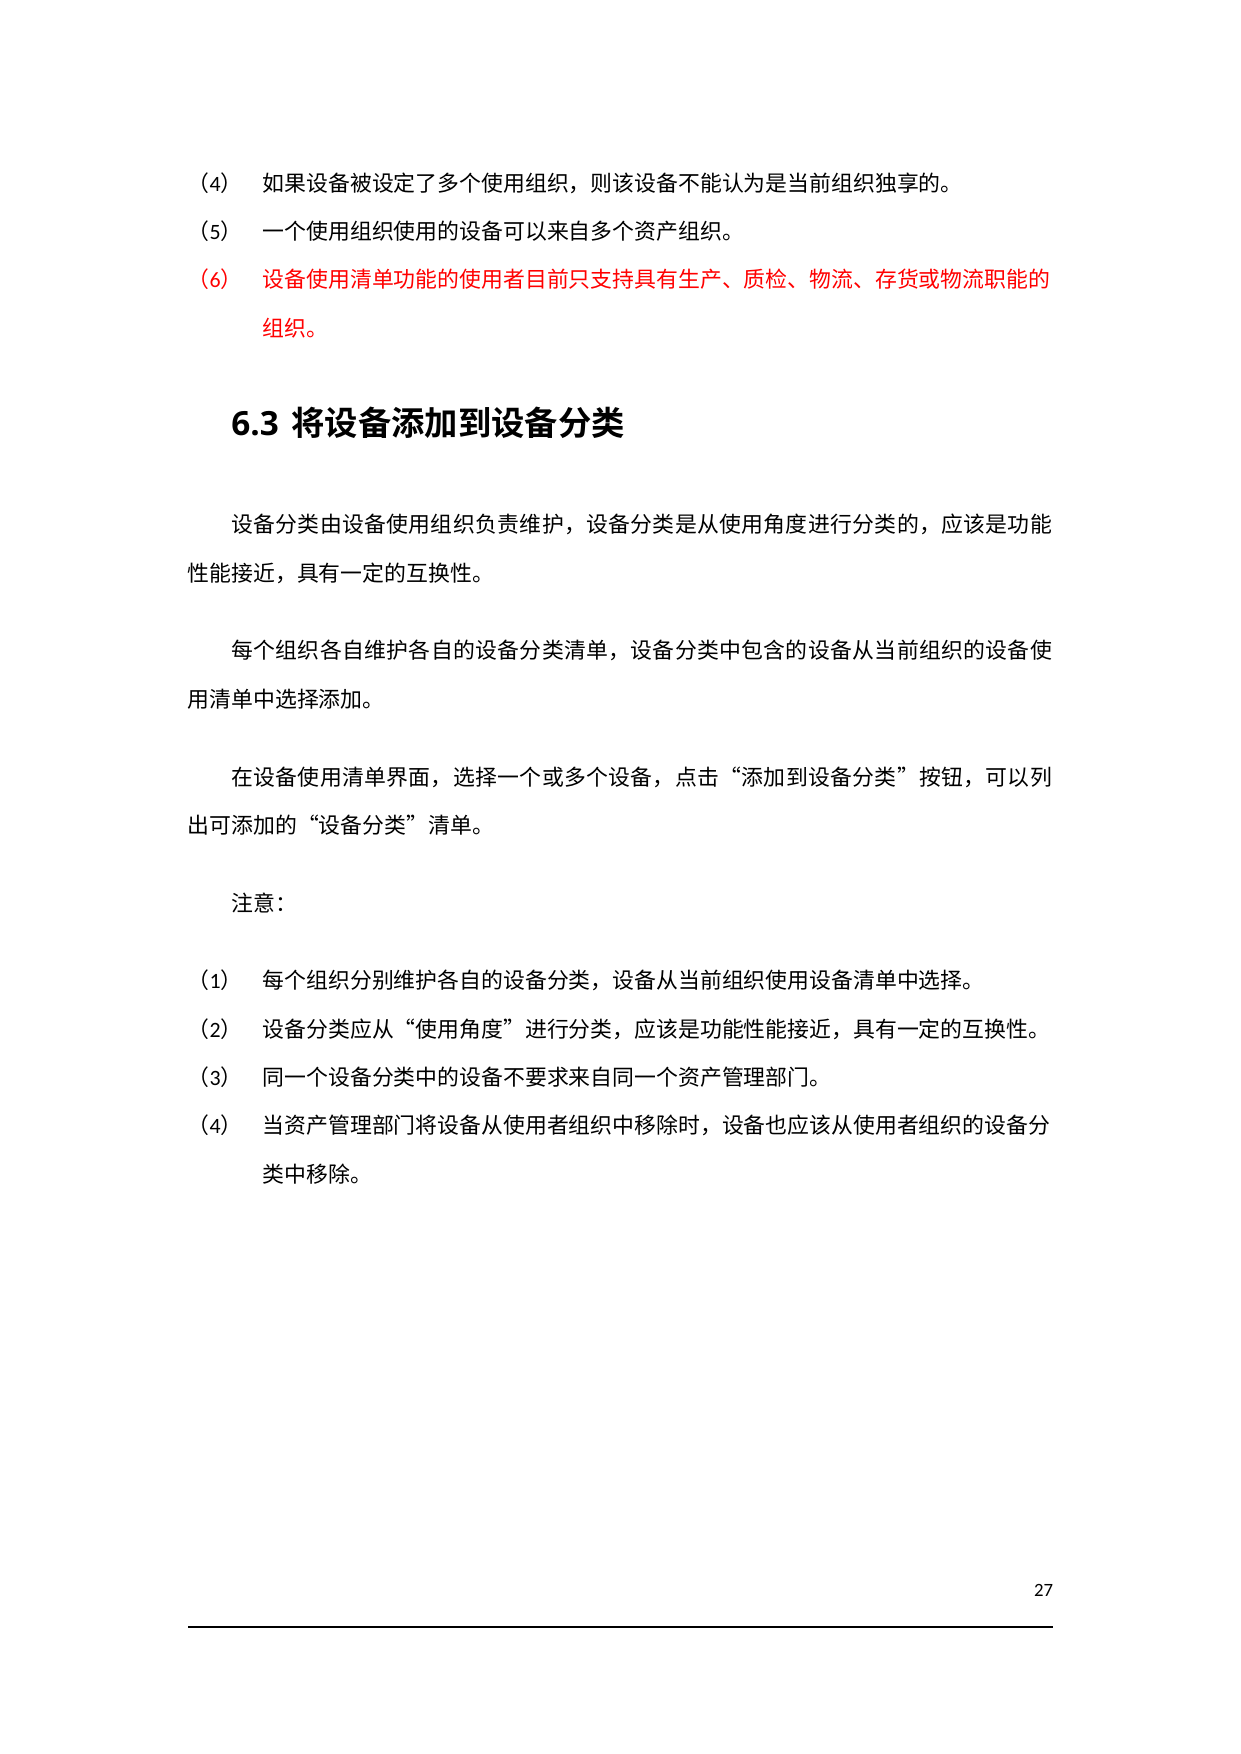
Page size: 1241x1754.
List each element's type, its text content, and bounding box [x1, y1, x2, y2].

list 设备使用清单功能的使用者目前只支持具有生产、质检、物流、存货或物流职能的组织。 [187, 262, 1053, 343]
list 如果设备被设定了多个使用组织，则该设备不能认为是当前组织独享的。 [187, 165, 1053, 198]
list 每个组织分别维护各自的设备分类，设备从当前组织使用设备清单中选择。 [187, 963, 1053, 995]
text 注意： [187, 885, 1053, 918]
text 设备分类由设备使用组织负责维护，设备分类是从使用角度进行分类的，应该是功能性能接近，具有一定的互换性。 [187, 507, 1053, 588]
subtitle 将设备添加到设备分类 [231, 388, 1053, 453]
list 一个使用组织使用的设备可以来自多个资产组织。 [187, 214, 1053, 246]
list 当资产管理部门将设备从使用者组织中移除时，设备也应该从使用者组织的设备分类中移除。 [187, 1108, 1053, 1189]
text 在设备使用清单界面，选择一个或多个设备，点击“添加到设备分类”按钮，可以列出可添加的“设备分类”清单。 [187, 759, 1053, 840]
list 同一个设备分类中的设备不要求来自同一个资产管理部门。 [187, 1059, 1053, 1092]
text 每个组织各自维护各自的设备分类清单，设备分类中包含的设备从当前组织的设备使用清单中选择添加。 [187, 633, 1053, 714]
list 设备分类应从“使用角度”进行分类，应该是功能性能接近，具有一定的互换性。 [187, 1011, 1053, 1044]
